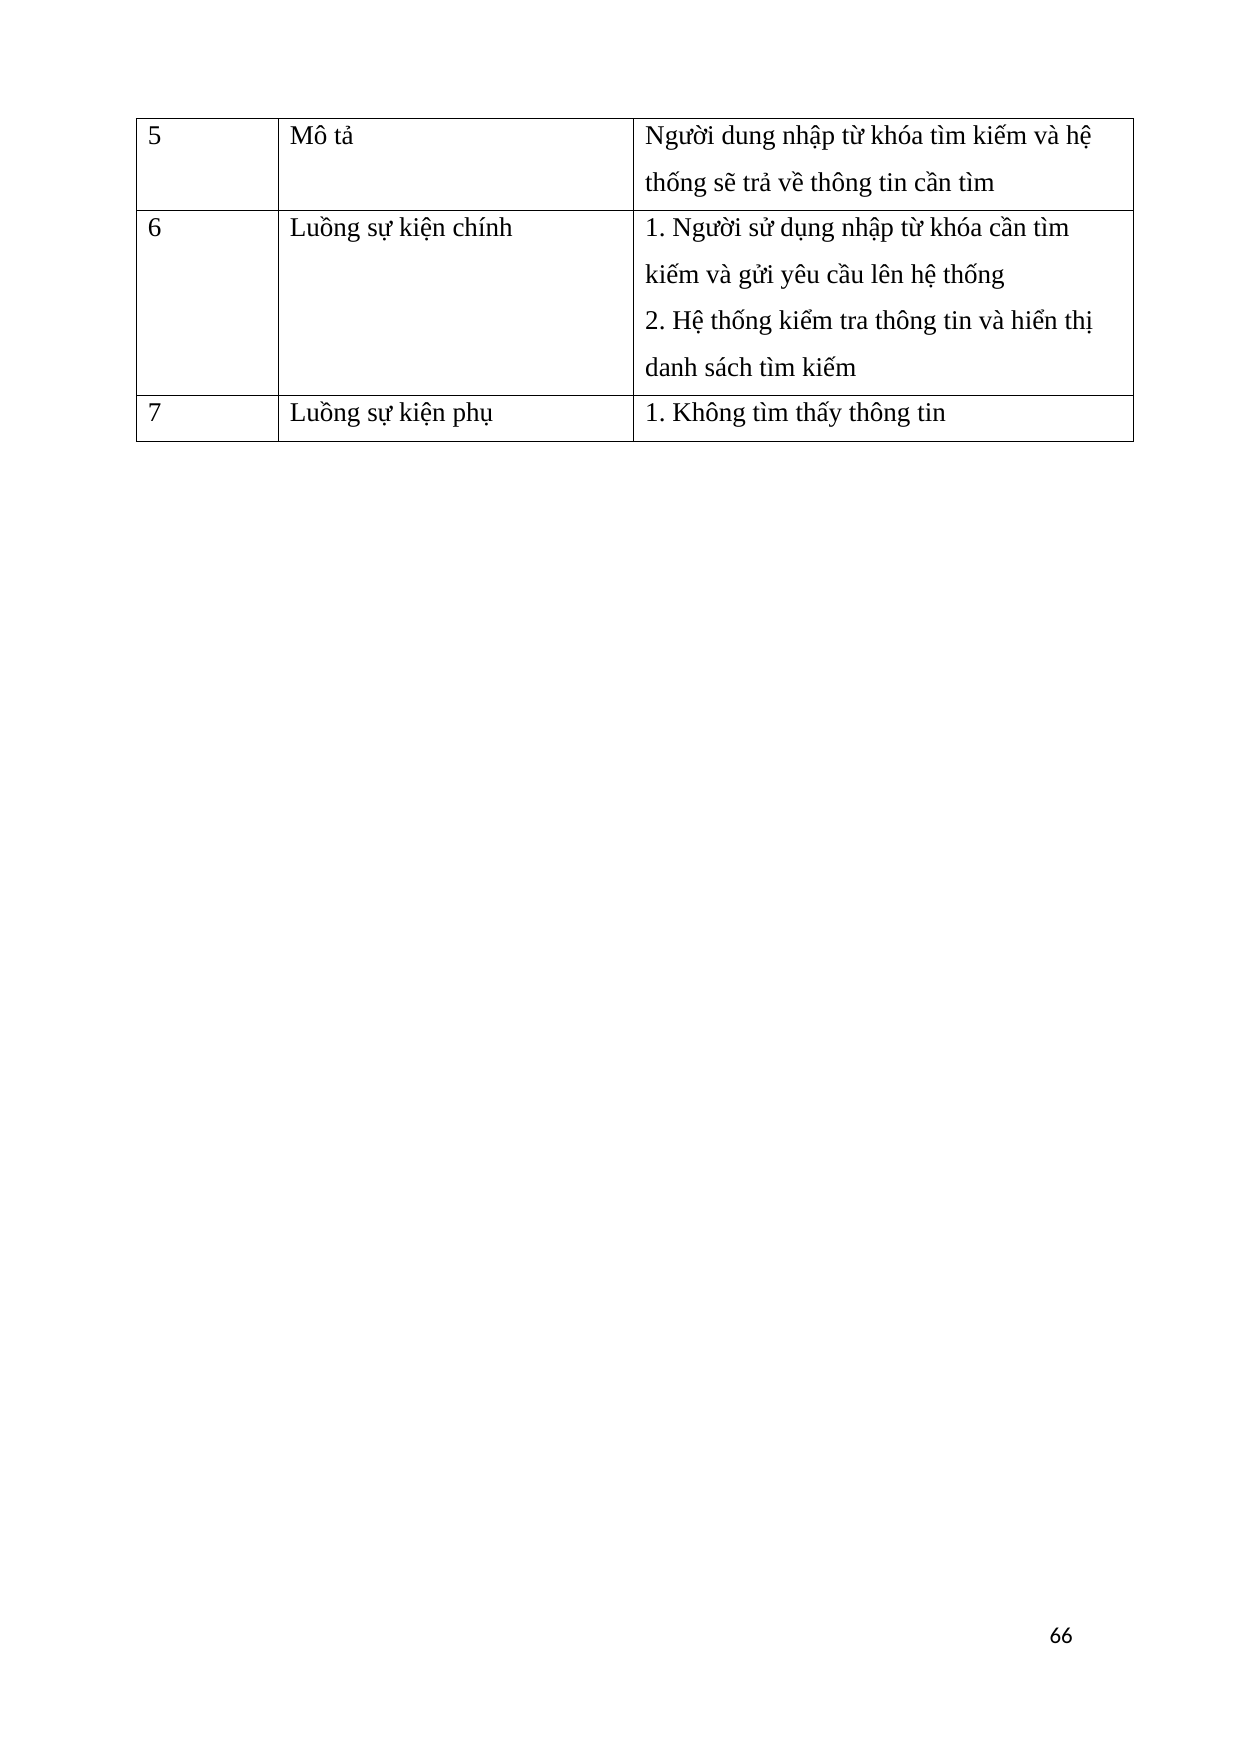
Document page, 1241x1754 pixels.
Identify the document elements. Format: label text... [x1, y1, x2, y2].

table_cell Luồng sự kiện chính [279, 211, 633, 395]
table_cell Người dung nhập từ khóa tìm kiếm và hệ thống sẽ trả về thông tin cần tìm [634, 119, 1133, 210]
table_cell Luồng sự kiện phụ [279, 396, 633, 441]
table_cell 7 [137, 396, 278, 441]
table_cell 5 [137, 119, 278, 210]
table_cell 6 [137, 211, 278, 395]
table_cell Mô tả [279, 119, 633, 210]
table_cell 1. Người sử dụng nhập từ khóa cần tìm kiếm và gửi yêu cầu lên hệ thống 2. Hệ thống kiểm tra thông tin và hiển thị danh sách tìm kiếm [634, 211, 1133, 395]
table_cell 1. Không tìm thấy thông tin [634, 396, 1133, 441]
